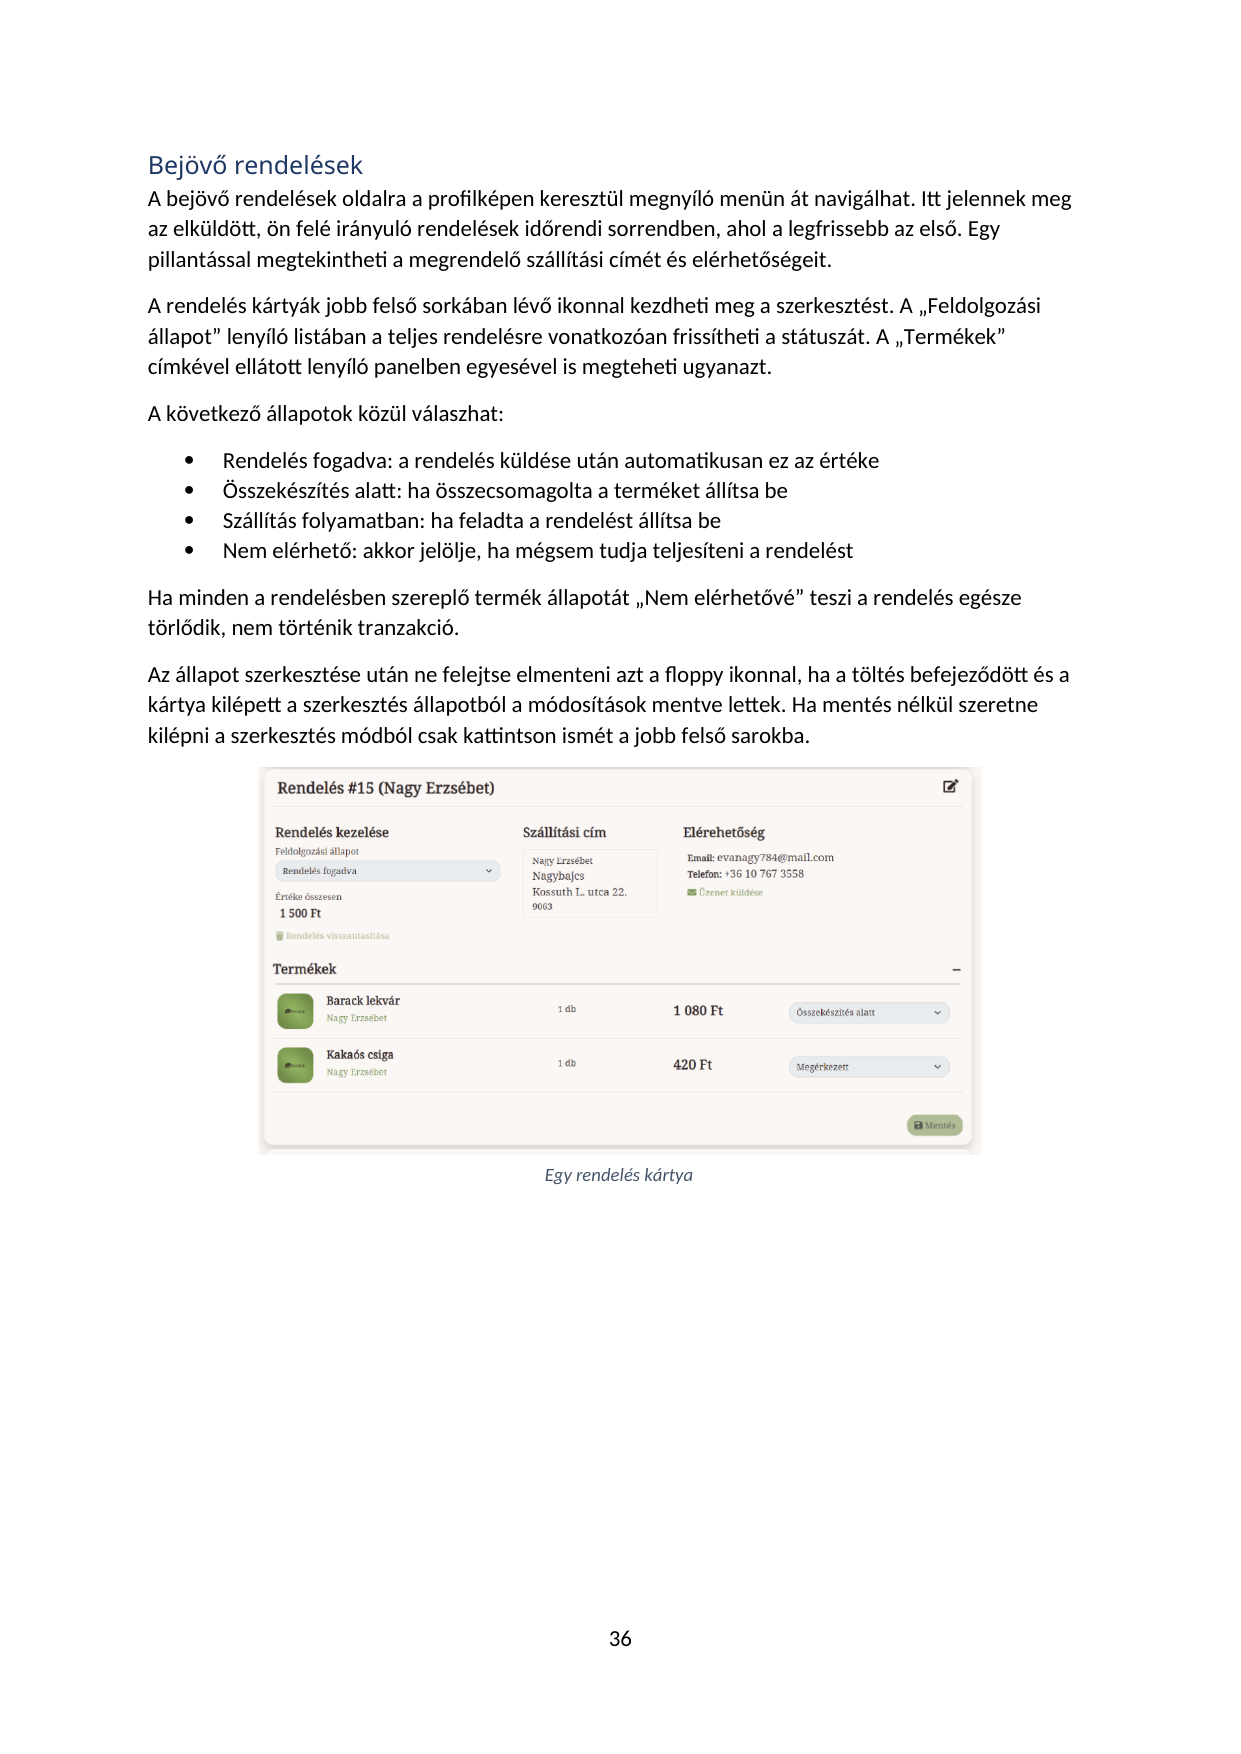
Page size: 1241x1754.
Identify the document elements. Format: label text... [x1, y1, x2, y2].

text Az állapot szerkesztése után ne felejtse elmenteni azt a floppy ikonnal, ha a töltés befejeződött és a kártya kilépett a szerkesztés állapotból a módosítások mentve lettek. Ha mentés nélkül szeretne kilépni a szerkesztés módból csak kattintson ismét a jobb felső sarokba. [148, 660, 1093, 749]
list Szállítás folyamatban: ha feladta a rendelést állítsa be [185, 506, 1093, 534]
list Összekészítés alatt: ha összecsomagolta a terméket állítsa be [185, 476, 1093, 504]
text A következő állapotok közül válaszhat: [148, 399, 1093, 427]
subtitle Bejövő rendelések [148, 148, 1093, 182]
text Ha minden a rendelésben szereplő termék állapotát „Nem elérhetővé” teszi a rendelés egésze törlődik, nem történik tranzakció. [148, 583, 1093, 642]
picture [258, 767, 982, 1155]
text A bejövő rendelések oldalra a profilképen keresztül megnyíló menün át navigálhat. Itt jelennek meg az elküldött, ön felé irányuló rendelések időrendi sorrendben, ahol a legfrissebb az első. Egy pillantással megtekintheti a megrendelő szállítási címét és elérhetőségeit. [148, 184, 1093, 273]
list Rendelés fogadva: a rendelés küldése után automatikusan ez az értéke [185, 446, 1093, 474]
list Nem elérhető: akkor jelölje, ha mégsem tudja teljesíteni a rendelést [185, 536, 1093, 564]
text A rendelés kártyák jobb felső sorkában lévő ikonnal kezdheti meg a szerkesztést. A „Feldolgozási állapot” lenyíló listában a teljes rendelésre vonatkozóan frissítheti a státuszát. A „Termékek” címkével ellátott lenyíló panelben egyesével is megteheti ugyanazt. [148, 292, 1093, 380]
